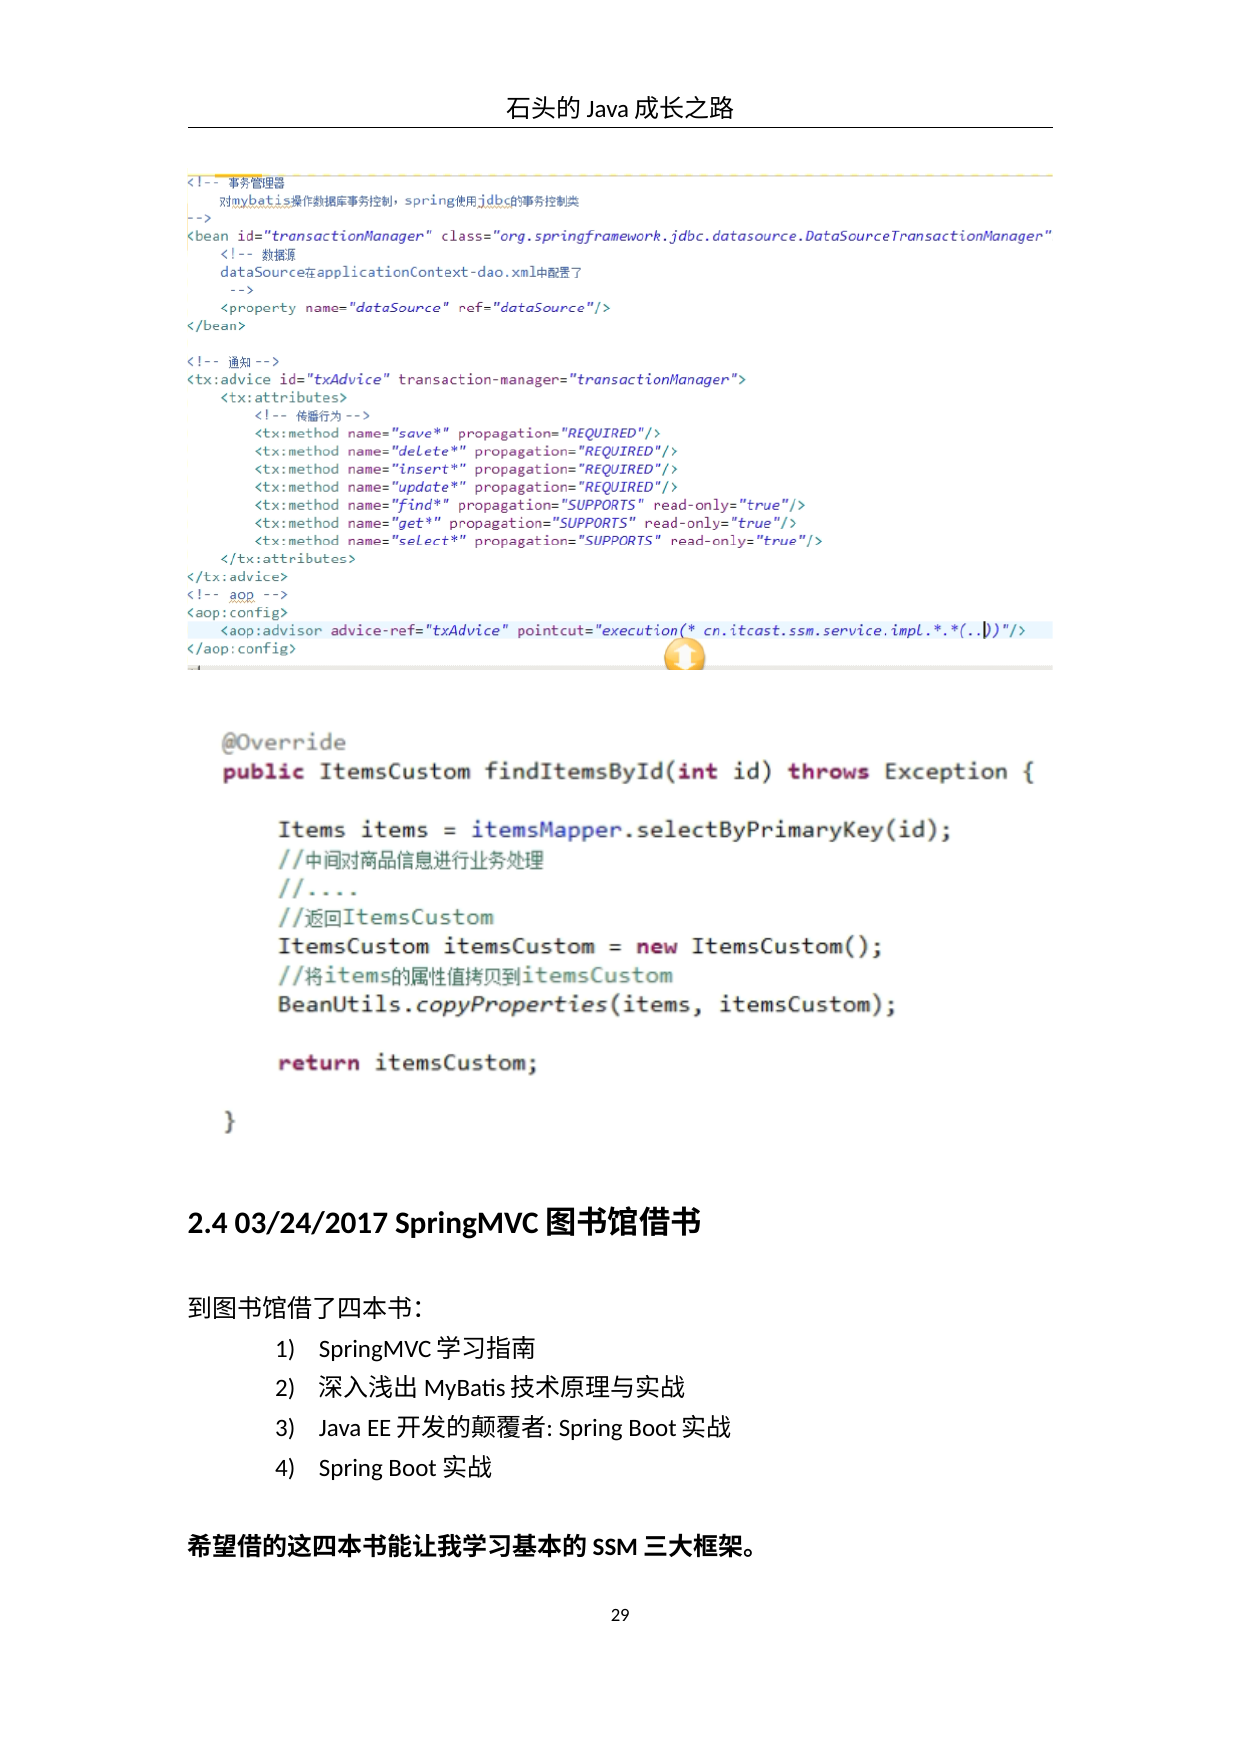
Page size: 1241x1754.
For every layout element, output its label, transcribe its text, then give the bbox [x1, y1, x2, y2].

text 到图书馆借了四本书： [187, 1287, 1053, 1326]
text 希望借的这四本书能让我学习基本的SSM三大框架。 [187, 1525, 1053, 1564]
subtitle 2.4 03/24/2017 SpringMVC图书馆借书 [187, 1180, 1053, 1259]
list SpringMVC学习指南 [275, 1326, 1053, 1366]
picture [187, 168, 1053, 670]
list Java EE开发的颠覆者: Spring Boot实战 [275, 1406, 1053, 1445]
list Spring Boot实战 [275, 1445, 1053, 1485]
picture [187, 726, 1053, 1143]
list 深入浅出MyBatis技术原理与实战 [275, 1366, 1053, 1406]
